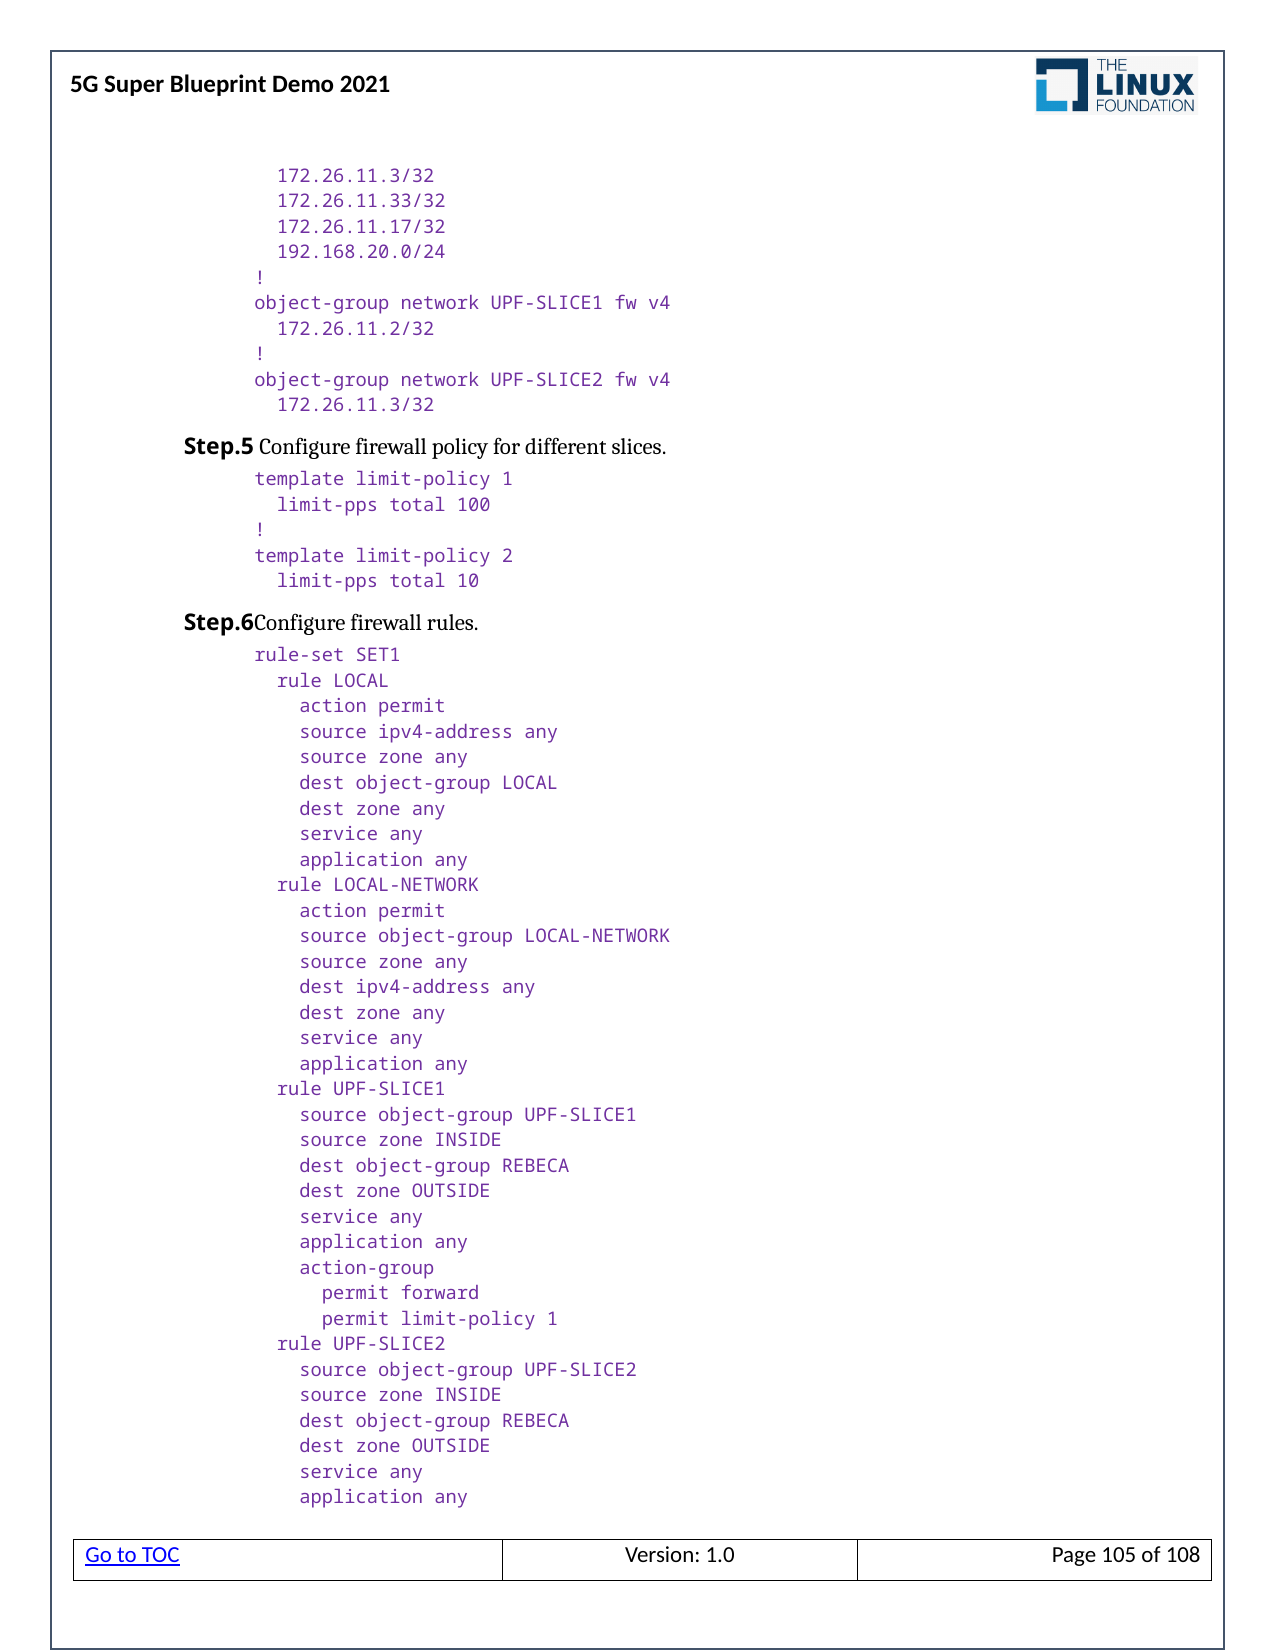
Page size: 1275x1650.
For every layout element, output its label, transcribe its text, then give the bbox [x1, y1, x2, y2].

text application any [254, 1229, 1127, 1254]
text source object-group UPF-SLICE1 [254, 1101, 1127, 1127]
text dest zone any [254, 999, 1127, 1024]
text limit-pps total 100 [254, 491, 1127, 517]
text limit-pps total 10 [254, 568, 1127, 593]
text dest object-group REBECA [254, 1152, 1127, 1178]
text service any [254, 1458, 1127, 1484]
text 172.26.11.3/32 [254, 162, 1127, 187]
text 172.26.11.17/32 [254, 213, 1127, 238]
text dest object-group LOCAL [254, 769, 1127, 795]
text application any [254, 1484, 1127, 1509]
text template limit-policy 1 [254, 466, 1127, 491]
text dest zone OUTSIDE [254, 1433, 1127, 1458]
text permit limit-policy 1 [254, 1305, 1127, 1331]
text source zone any [254, 948, 1127, 973]
text 172.26.11.33/32 [254, 187, 1127, 213]
text rule-set SET1 [254, 642, 1127, 667]
text ! [254, 264, 1127, 289]
text ! [254, 341, 1127, 366]
text source object-group LOCAL-NETWORK [254, 922, 1127, 948]
list Configure firewall policy for different slices. [218, 430, 1127, 461]
text source zone any [254, 744, 1127, 769]
picture [1034, 56, 1199, 115]
text service any [254, 1024, 1127, 1050]
text 172.26.11.3/32 [254, 392, 1127, 417]
text source zone INSIDE [254, 1382, 1127, 1407]
text service any [254, 820, 1127, 846]
text rule LOCAL-NETWORK [254, 871, 1127, 897]
text object-group network UPF-SLICE2 fw v4 [254, 366, 1127, 392]
text dest zone any [254, 795, 1127, 820]
text object-group network UPF-SLICE1 fw v4 [254, 289, 1127, 315]
text template limit-policy 2 [254, 542, 1127, 568]
text 172.26.11.2/32 [254, 315, 1127, 341]
text ! [254, 517, 1127, 542]
text dest zone OUTSIDE [254, 1178, 1127, 1203]
text rule UPF-SLICE2 [254, 1331, 1127, 1356]
text 192.168.20.0/24 [254, 238, 1127, 264]
text application any [254, 846, 1127, 871]
text action permit [254, 897, 1127, 922]
text application any [254, 1050, 1127, 1076]
text rule UPF-SLICE1 [254, 1076, 1127, 1101]
text dest ipv4-address any [254, 973, 1127, 999]
text service any [254, 1203, 1127, 1229]
list Configure firewall rules. [218, 606, 1127, 637]
text dest object-group REBECA [254, 1407, 1127, 1433]
text source object-group UPF-SLICE2 [254, 1356, 1127, 1382]
text action permit [254, 693, 1127, 718]
text source ipv4-address any [254, 718, 1127, 744]
text rule LOCAL [254, 667, 1127, 693]
text permit forward [254, 1280, 1127, 1305]
text action-group [254, 1254, 1127, 1280]
text source zone INSIDE [254, 1127, 1127, 1152]
